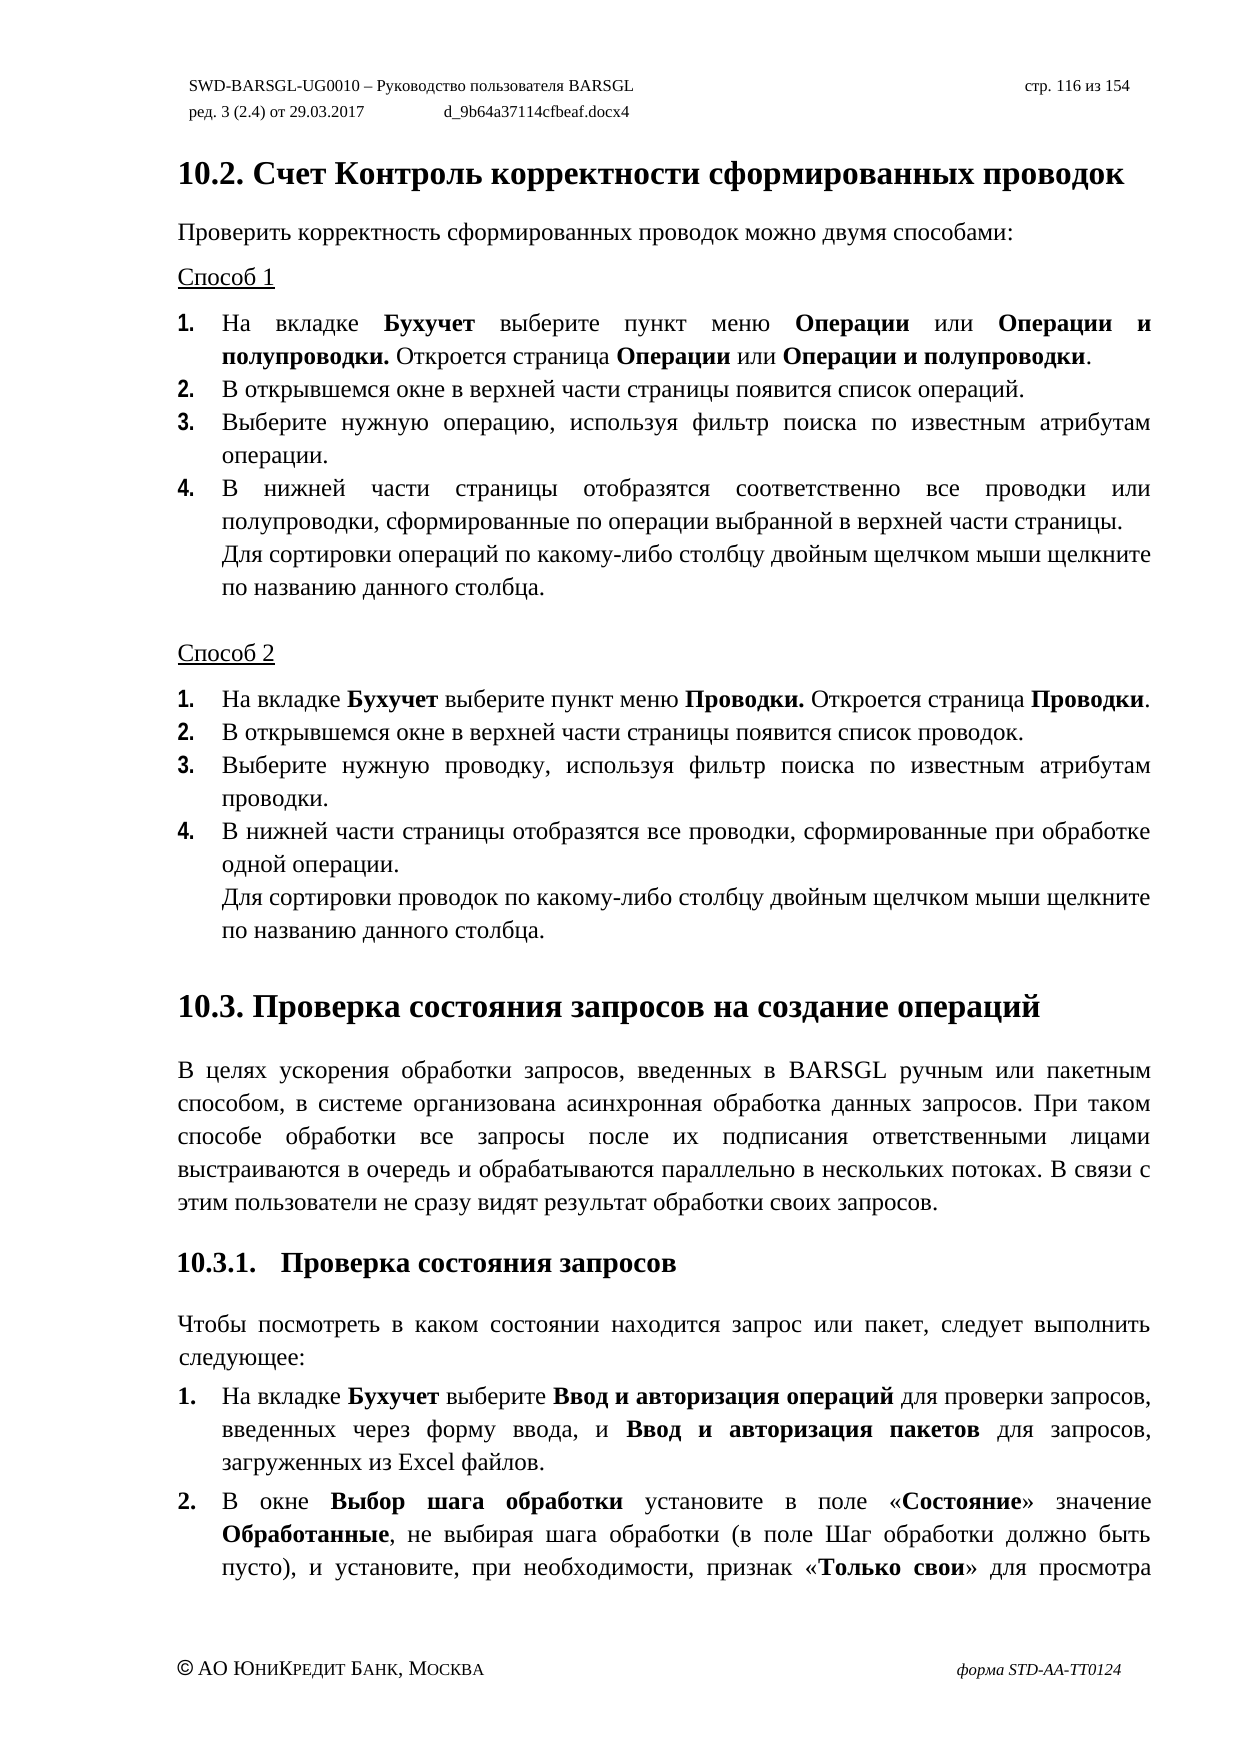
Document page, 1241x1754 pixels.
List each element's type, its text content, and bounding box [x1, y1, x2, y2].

list На вкладке Бухучет выберите пункт меню Операции или Операции и полупроводки. Откроется страница Операции или Операции и полупроводки. [177, 308, 1152, 370]
list Для сортировки проводок по какому-либо столбцу двойным щелчком мыши щелкните по названию данного столбца. [222, 882, 1152, 944]
list Выберите нужную операцию, используя фильтр поиска по известным атрибутам операции. [177, 407, 1152, 469]
list Для сортировки операций по какому-либо столбцу двойным щелчком мыши щелкните по названию данного столбца. [222, 539, 1152, 601]
subtitle Проверка состояния запросов [176, 1245, 1152, 1279]
text В целях ускорения обработки запросов, введенных в BARSGL ручным или пакетным способом, в системе организована асинхронная обработка данных запросов. При таком способе обработки все запросы после их подписания ответственными лицами выстраиваются в очередь и обрабатываются параллельно в нескольких потоках. В связи с этим пользователи не сразу видят результат обработки своих запросов. [177, 1055, 1152, 1216]
text Проверить корректность сформированных проводок можно двумя способами: [177, 217, 1152, 246]
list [177, 1486, 1152, 1581]
list В открывшемся окне в верхней части страницы появится список проводок. [177, 717, 1152, 746]
list На вкладке Бухучет выберите пункт меню Проводки. Откроется страница Проводки. [177, 684, 1152, 713]
subtitle Проверка состояния запросов на создание операций [177, 986, 1152, 1024]
list На вкладке Бухучет выберите Ввод и авторизация операций для проверки запросов, введенных через форму ввода, и Ввод и авторизация пакетов для запросов, загруженных из Excel файлов. [177, 1381, 1152, 1476]
list В нижней части страницы отобразятся соответственно все проводки или полупроводки, сформированные по операции выбранной в верхней части страницы. [177, 473, 1152, 535]
list В открывшемся окне в верхней части страницы появится список операций. [177, 374, 1152, 403]
text Способ 2 [177, 638, 1152, 667]
subtitle Счет Контроль корректности сформированных проводок [177, 153, 1152, 192]
list Выберите нужную проводку, используя фильтр поиска по известным атрибутам проводки. [177, 750, 1152, 812]
text Способ 1 [177, 262, 1152, 291]
list В нижней части страницы отобразятся все проводки, сформированные при обработке одной операции. [177, 816, 1152, 878]
list Чтобы посмотреть в каком состоянии находится запрос или пакет, следует выполнить следующее: [177, 1309, 1152, 1371]
